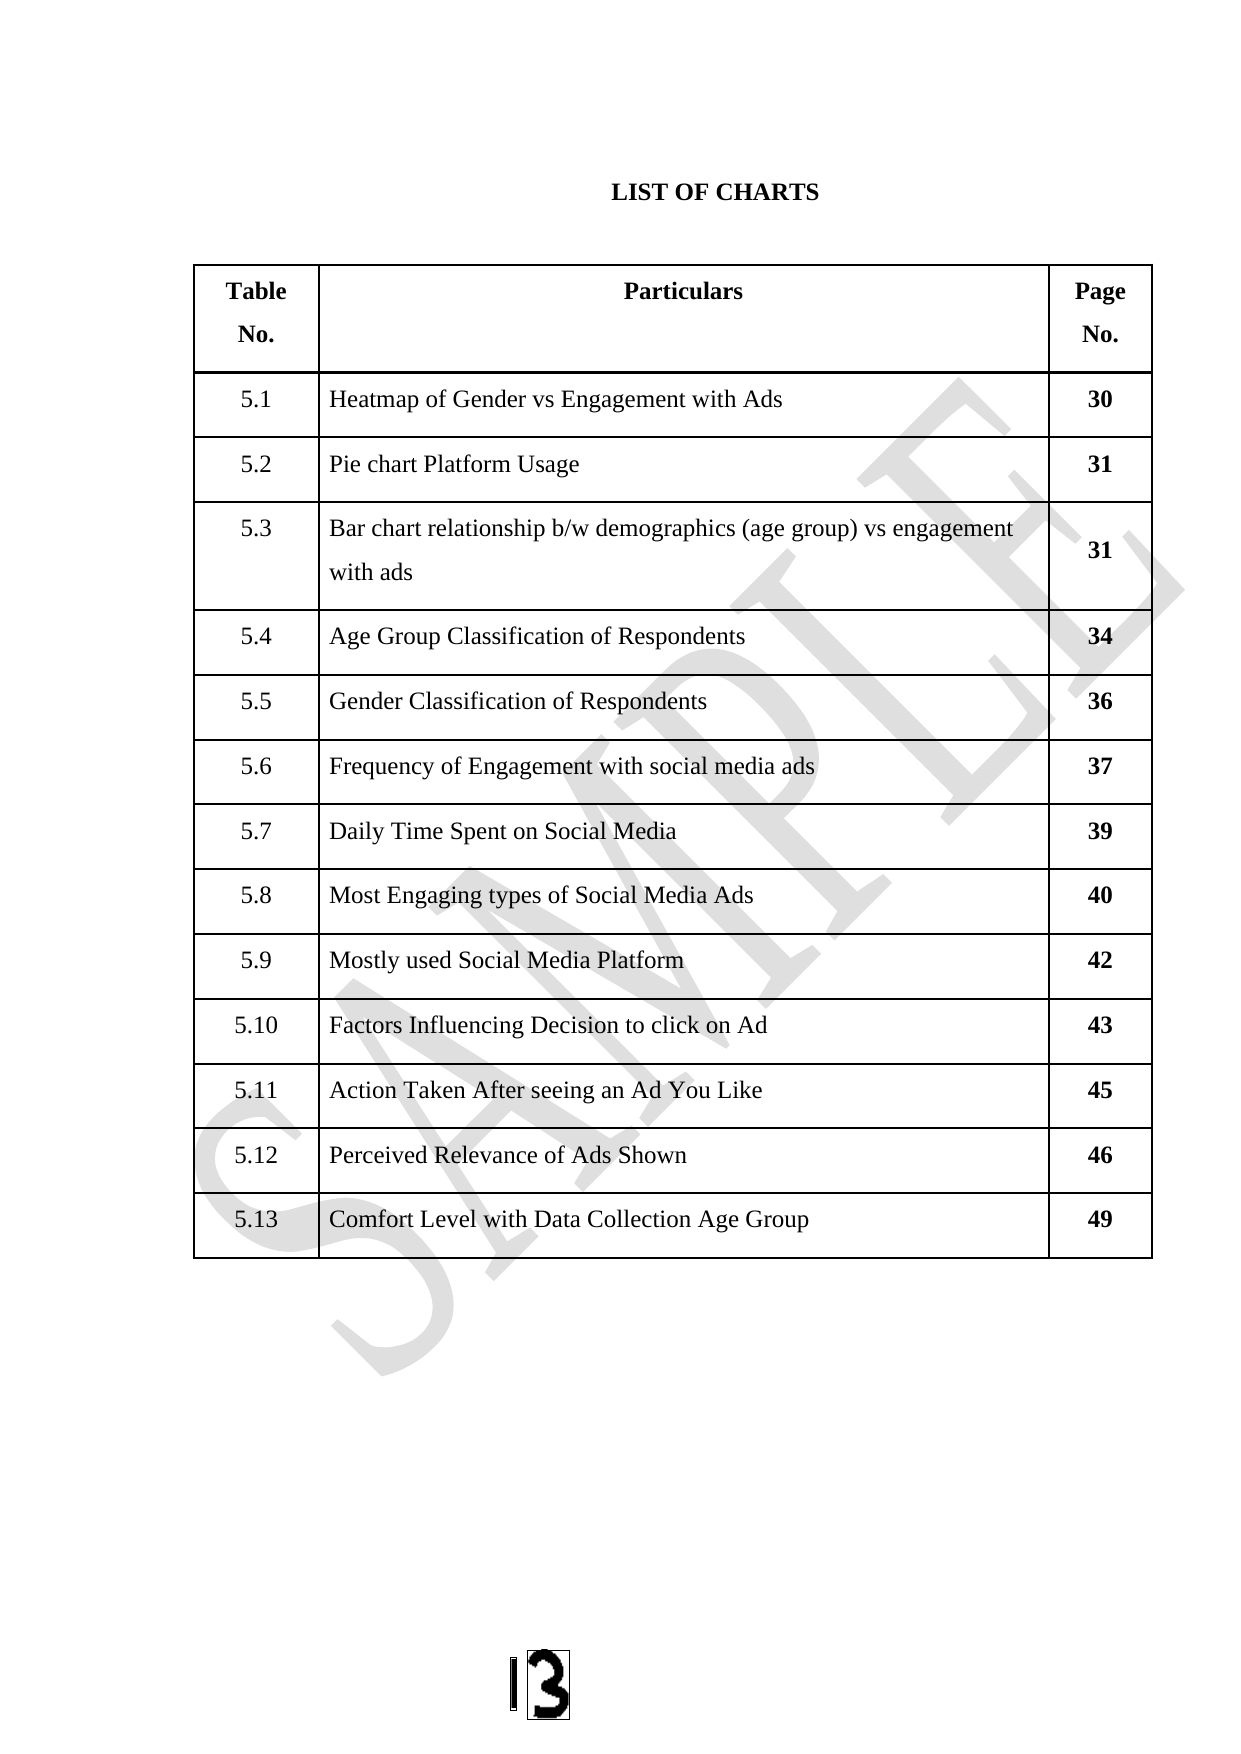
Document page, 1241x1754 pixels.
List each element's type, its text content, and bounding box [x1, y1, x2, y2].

table_cell 40 [1050, 870, 1151, 933]
table_cell Bar chart relationship b/w demographics (age group) vs engagement with ads [320, 503, 1048, 609]
table_header Table No. [195, 266, 318, 371]
table_cell 5.7 [195, 805, 318, 868]
table_cell 5.11 [195, 1065, 318, 1127]
table_cell 42 [1050, 935, 1151, 998]
table_cell 30 [1050, 374, 1151, 436]
text LIST OF CHARTS [536, 177, 1122, 206]
table_cell 5.3 [195, 503, 318, 609]
table_cell Action Taken After seeing an Ad You Like [320, 1065, 1048, 1127]
table_cell Most Engaging types of Social Media Ads [320, 870, 1048, 933]
table_cell 43 [1050, 1000, 1151, 1062]
table_cell 37 [1050, 741, 1151, 803]
table_cell 5.12 [195, 1129, 318, 1192]
table_cell 34 [1050, 611, 1151, 674]
table_cell Gender Classification of Respondents [320, 676, 1048, 738]
table_header Particulars [320, 266, 1048, 371]
table_cell 5.8 [195, 870, 318, 933]
table_cell Comfort Level with Data Collection Age Group [320, 1194, 1048, 1257]
table_cell Perceived Relevance of Ads Shown [320, 1129, 1048, 1192]
table_cell 5.10 [195, 1000, 318, 1062]
table_cell 45 [1050, 1065, 1151, 1127]
table_header Page No. [1050, 266, 1151, 371]
table_cell Age Group Classification of Respondents [320, 611, 1048, 674]
table_cell 5.4 [195, 611, 318, 674]
table_cell 5.13 [195, 1194, 318, 1257]
picture [511, 1658, 516, 1710]
table_cell Daily Time Spent on Social Media [320, 805, 1048, 868]
table_cell 46 [1050, 1129, 1151, 1192]
table_cell Pie chart Platform Usage [320, 438, 1048, 501]
table_cell 31 [1050, 438, 1151, 501]
table_cell 5.6 [195, 741, 318, 803]
table_cell 36 [1050, 676, 1151, 738]
table_cell 5.1 [195, 374, 318, 436]
table_cell 39 [1050, 805, 1151, 868]
picture [528, 1651, 569, 1719]
table_cell 49 [1050, 1194, 1151, 1257]
table_cell 5.2 [195, 438, 318, 501]
table_cell Factors Influencing Decision to click on Ad [320, 1000, 1048, 1062]
table_cell 5.9 [195, 935, 318, 998]
table_cell 31 [1050, 503, 1151, 609]
table_cell Frequency of Engagement with social media ads [320, 741, 1048, 803]
table_cell Heatmap of Gender vs Engagement with Ads [320, 374, 1048, 436]
table_cell 5.5 [195, 676, 318, 738]
table_cell Mostly used Social Media Platform [320, 935, 1048, 998]
